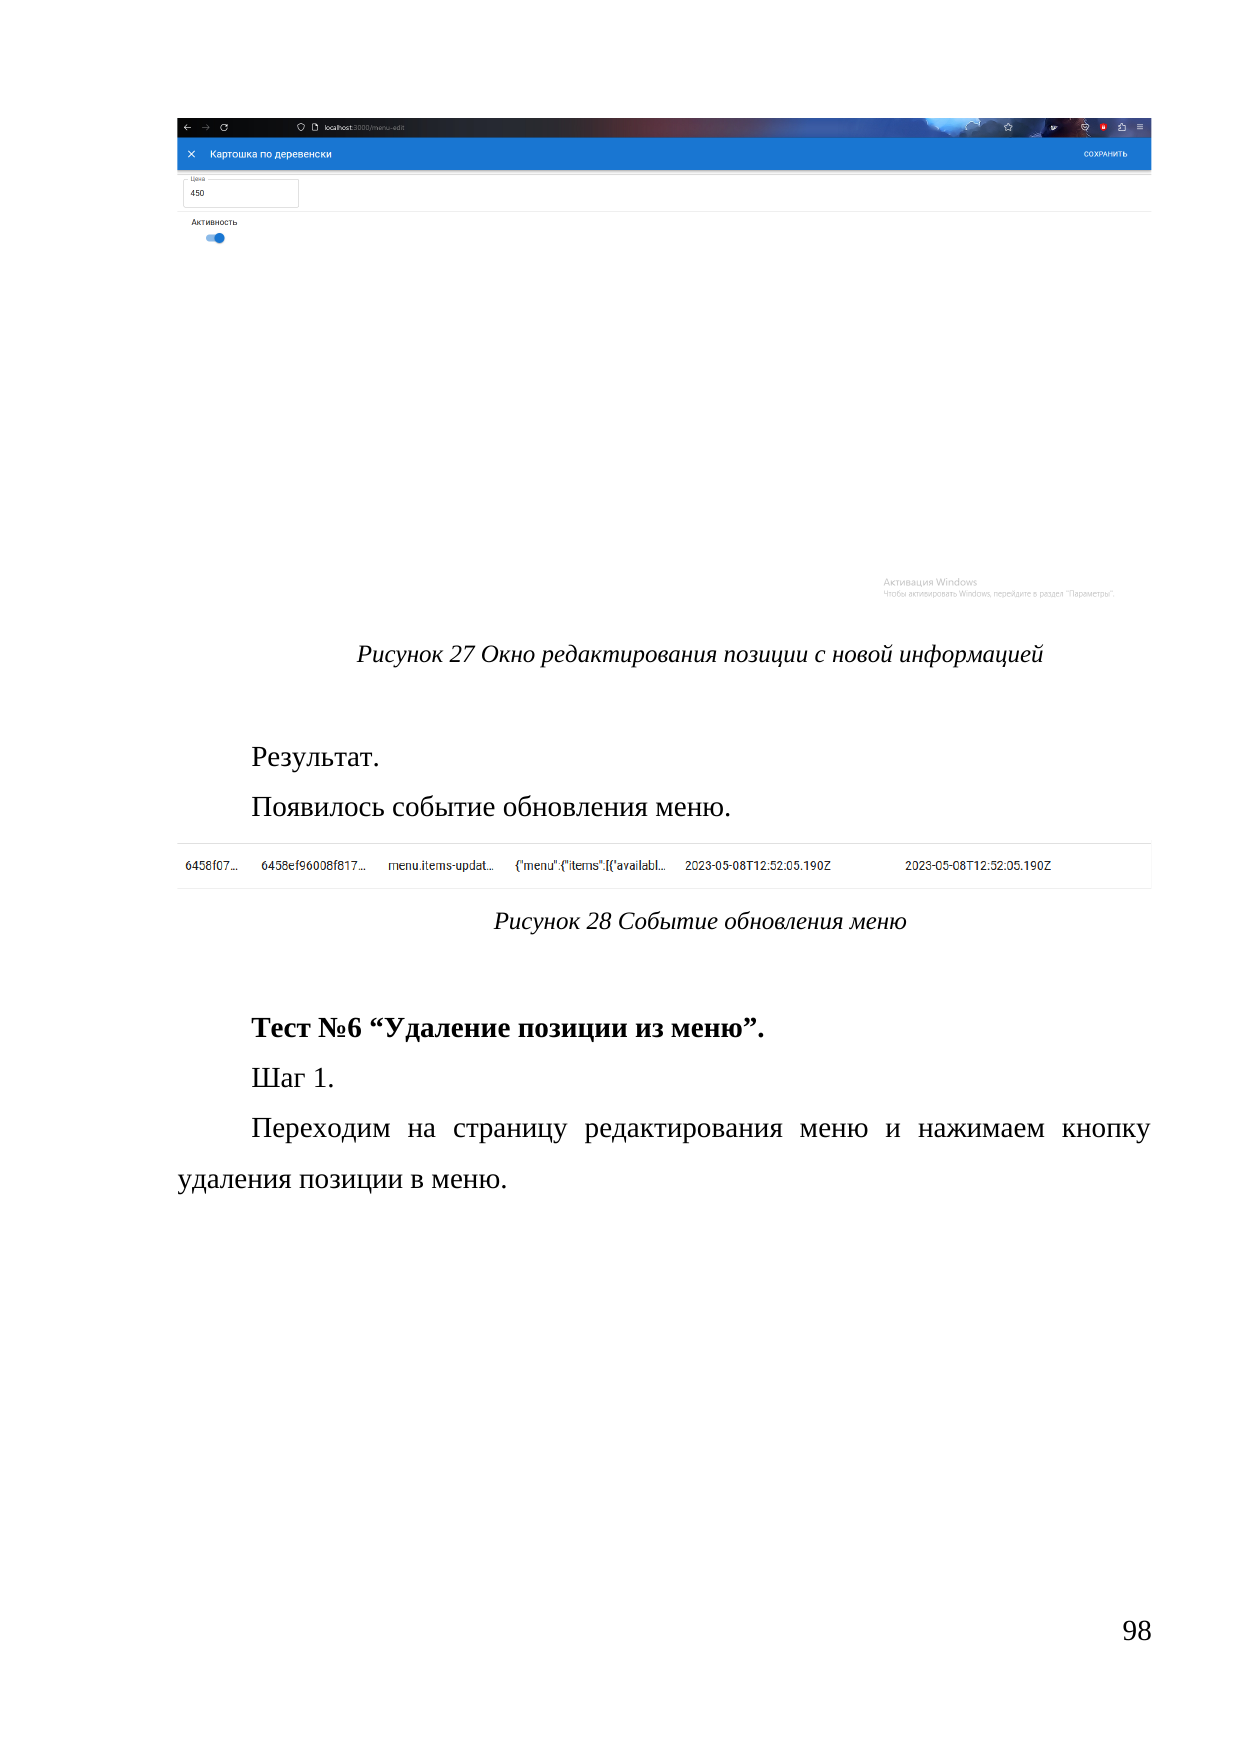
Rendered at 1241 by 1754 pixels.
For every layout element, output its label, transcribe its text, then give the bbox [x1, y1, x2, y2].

text Шаг 1. [177, 1060, 1152, 1094]
text Появилось событие обновления меню. [177, 789, 1152, 823]
subtitle Тест №6 “Удаление позиции из меню”. [177, 1010, 1152, 1043]
text Переходим на страницу редактирования меню и нажимаем кнопку удаления позиции в меню. [177, 1110, 1152, 1194]
picture [177, 118, 1152, 623]
picture [177, 840, 1152, 889]
text Рисунок 27 Окно редактирования позиции с новой информацией [177, 639, 1152, 668]
text Рисунок 28 Событие обновления меню [177, 906, 1152, 934]
text Результат. [177, 739, 1152, 773]
